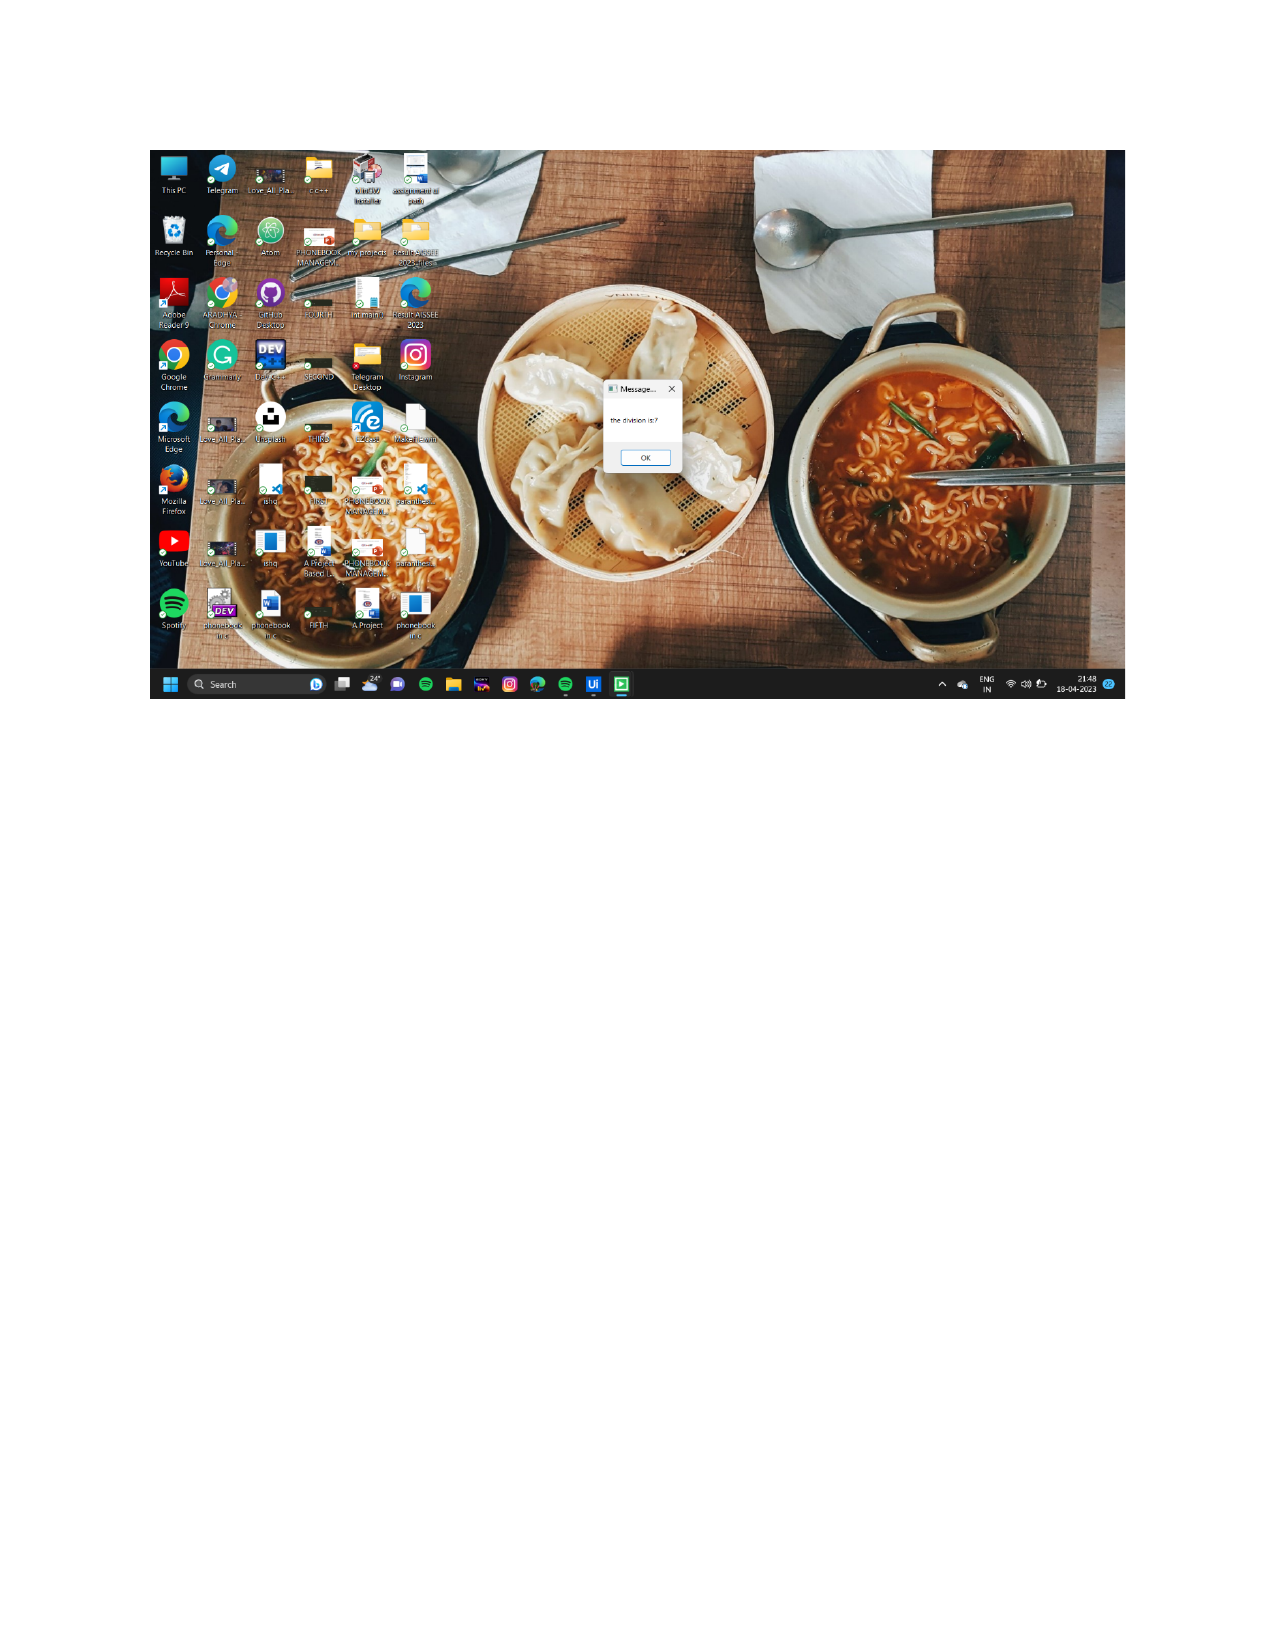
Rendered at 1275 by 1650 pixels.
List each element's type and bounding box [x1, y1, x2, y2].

picture [150, 150, 1125, 699]
